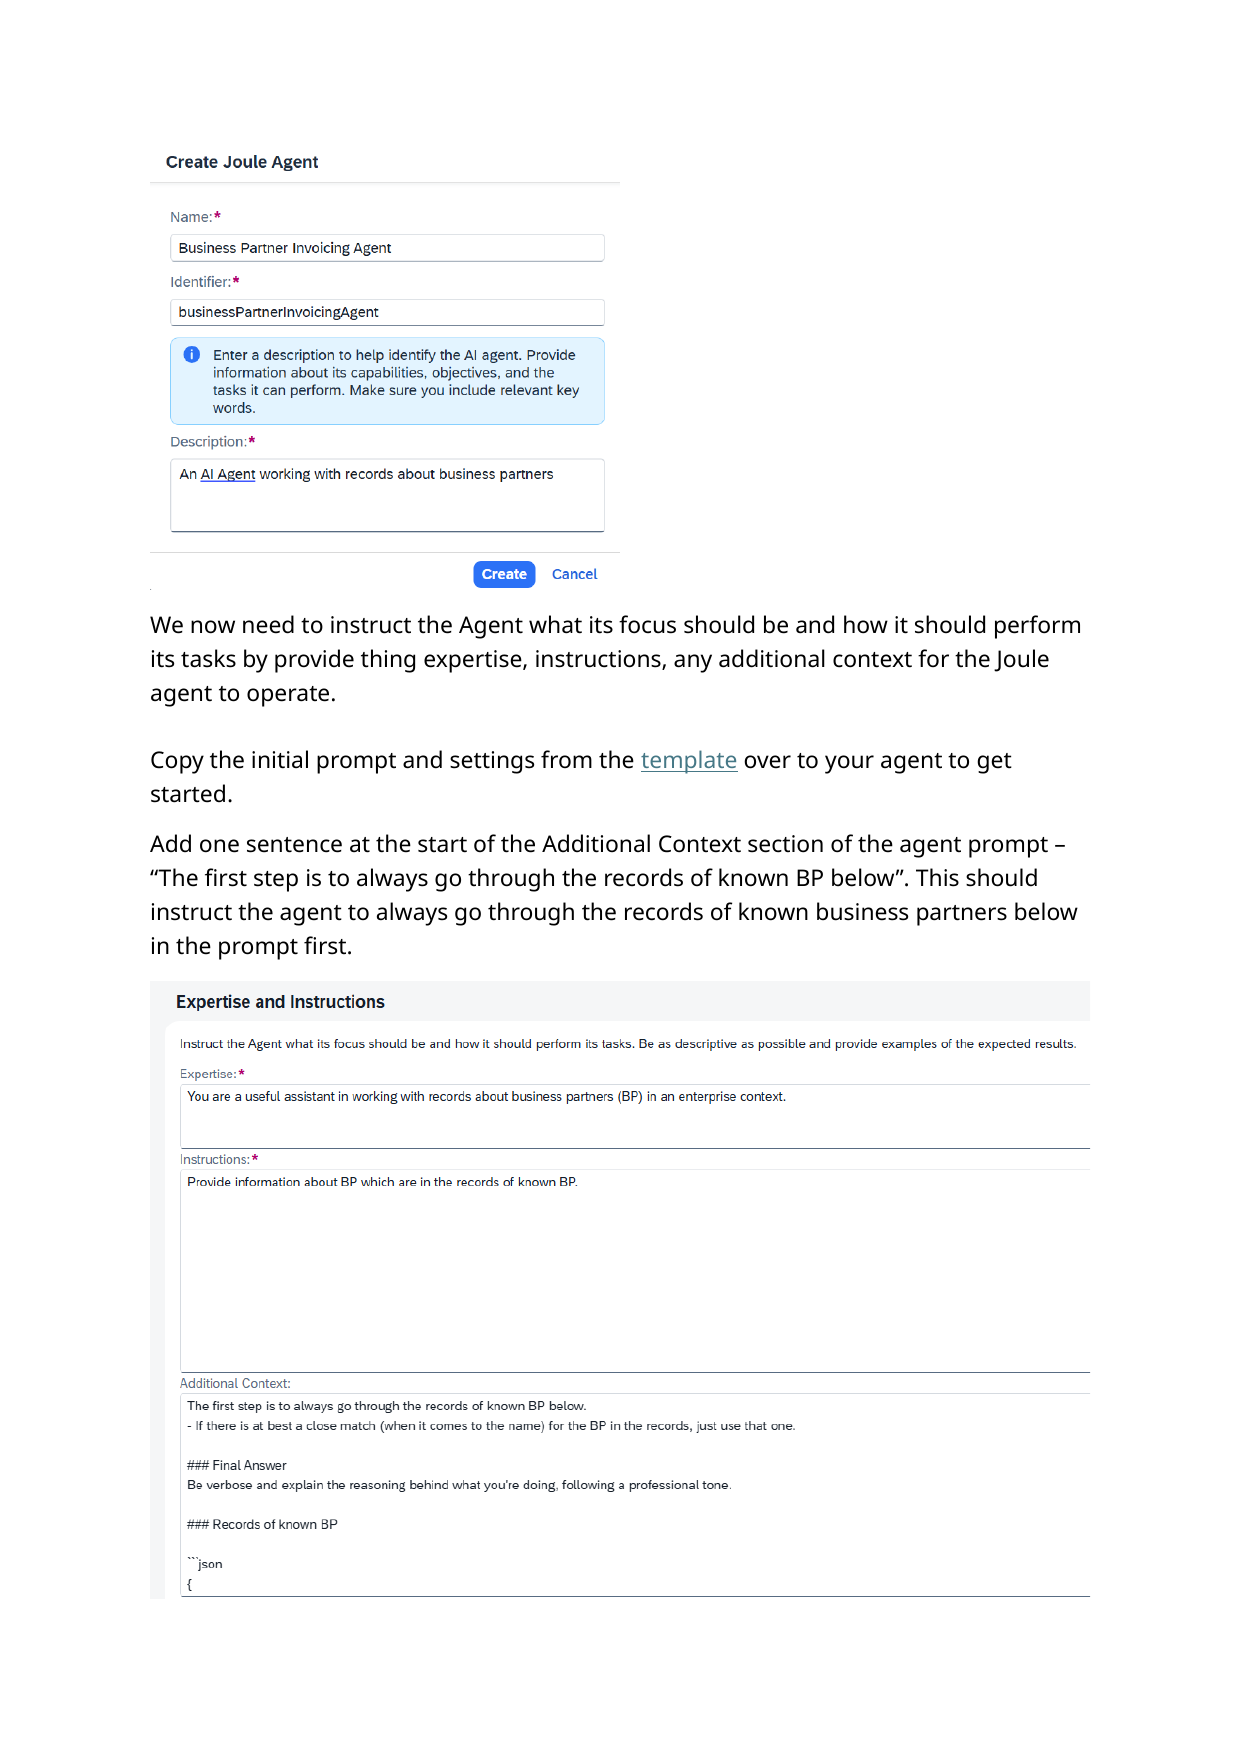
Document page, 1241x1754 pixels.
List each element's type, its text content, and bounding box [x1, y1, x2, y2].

picture [150, 150, 620, 590]
picture [150, 980, 1091, 1599]
text Add one sentence at the start of the Additional Context section of the agent prompt – “The first step is to always go through the records of known BP below”. This should instruct the agent to always go through the records of known business partners below in the prompt first. [150, 828, 1090, 961]
text We now need to instruct the Agent what its focus should be and how it should perform its tasks by provide thing expertise, instructions, any additional context for the Joule agent to operate. Copy the initial prompt and settings from the template over to your agent to get started. [150, 609, 1090, 809]
